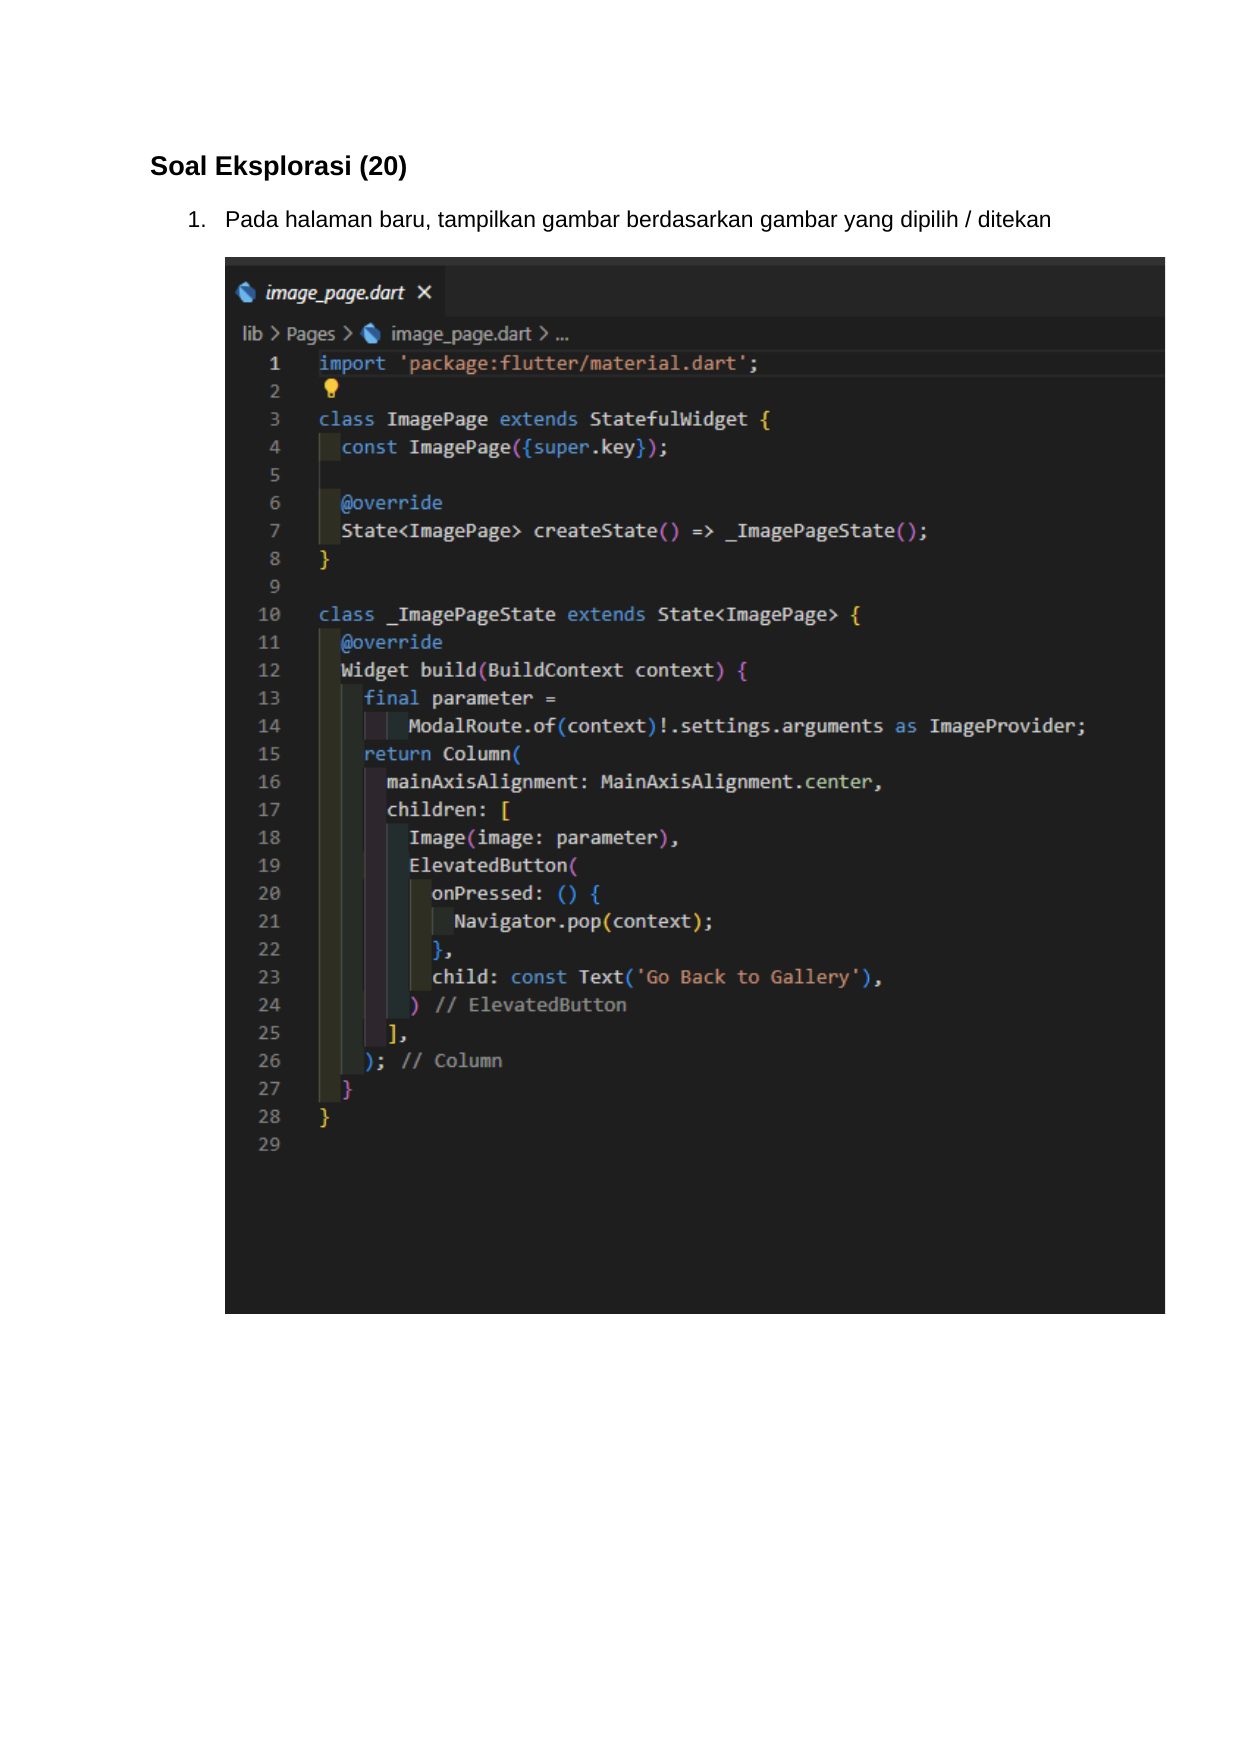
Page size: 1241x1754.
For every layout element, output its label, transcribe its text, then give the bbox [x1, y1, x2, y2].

subtitle Soal Eksplorasi (20) [150, 150, 1090, 181]
list Pada halaman baru, tampilkan gambar berdasarkan gambar yang dipilih / ditekan [187, 206, 1090, 233]
picture [225, 257, 1166, 1314]
